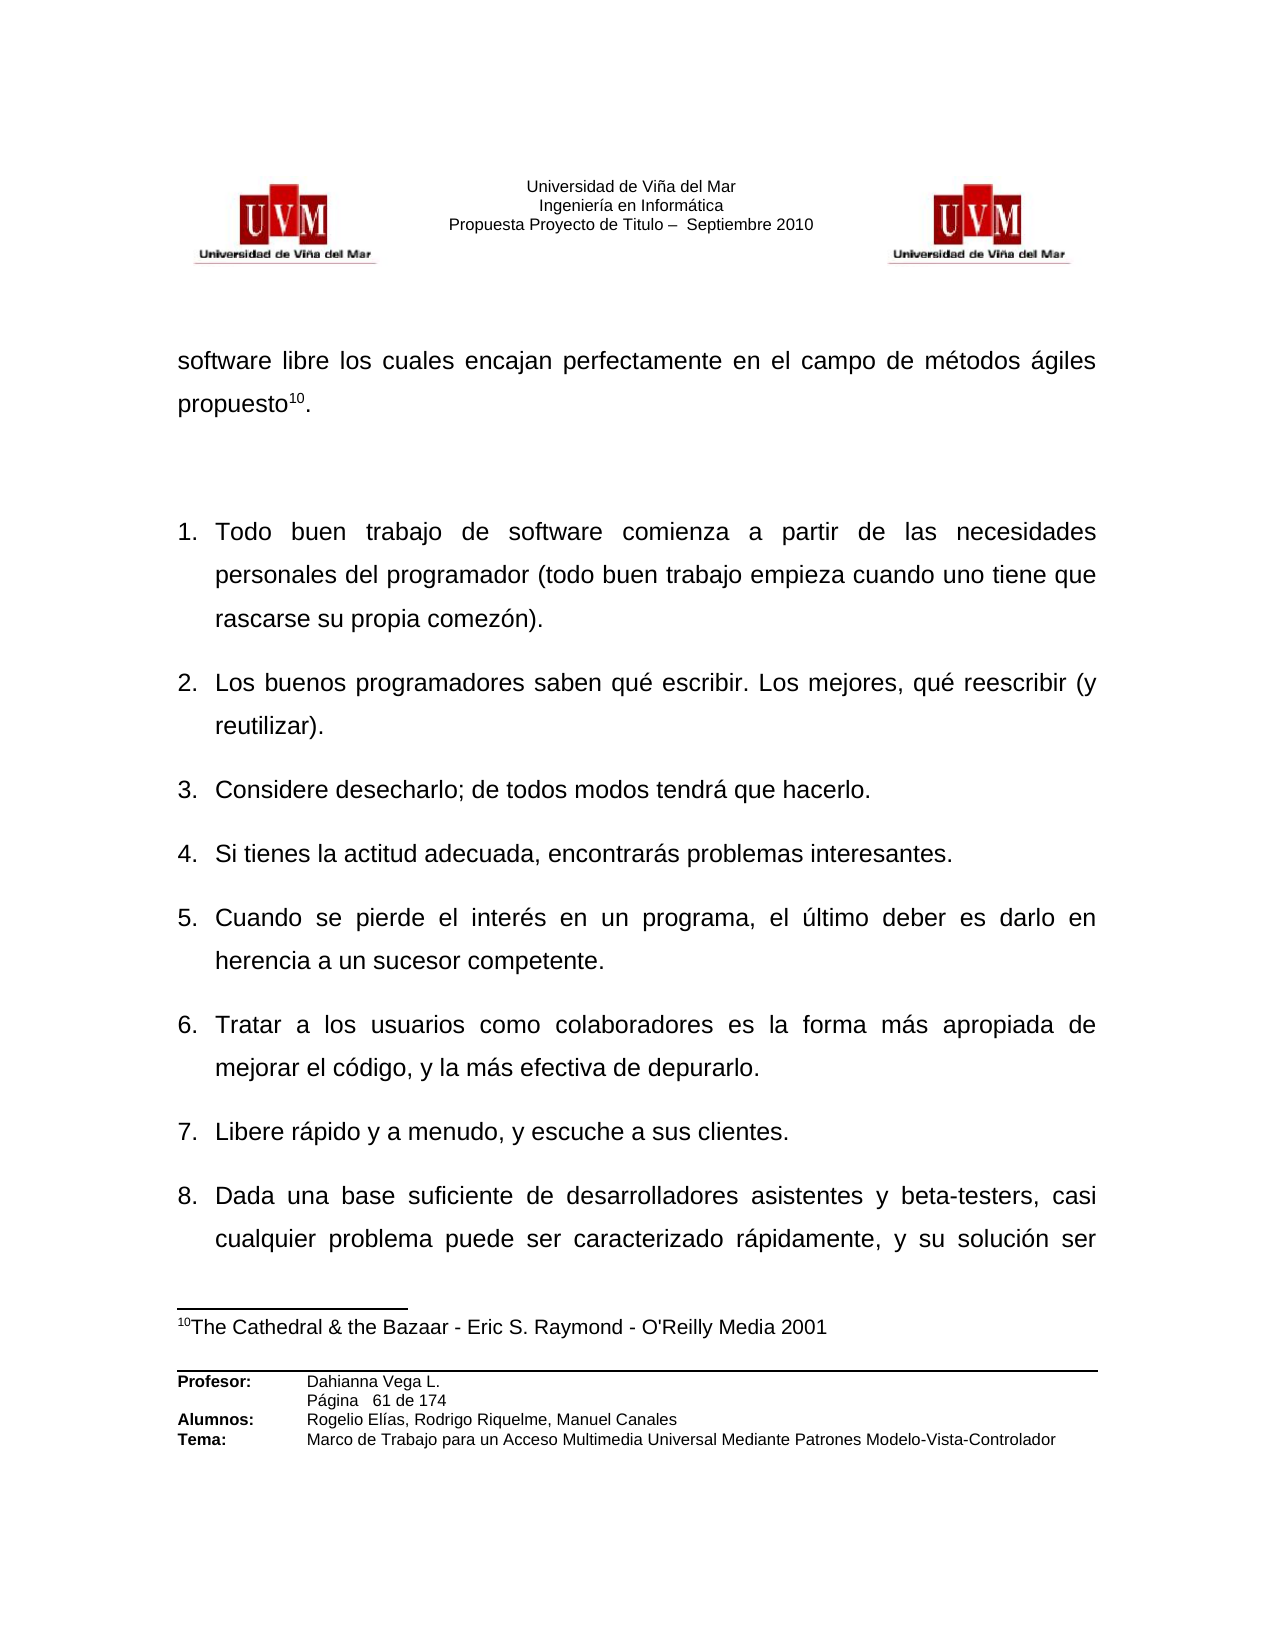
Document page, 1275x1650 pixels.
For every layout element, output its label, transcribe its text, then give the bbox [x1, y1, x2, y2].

picture [871, 176, 1084, 267]
list Los buenos programadores saben qué escribir. Los mejores, qué reescribir (y reutilizar). [177, 668, 1098, 739]
list Cuando se pierde el interés en un programa, el último deber es darlo en herencia a un sucesor competente. [177, 903, 1098, 974]
list Libere rápido y a menudo, y escuche a sus clientes. [177, 1117, 1098, 1146]
list Si tienes la actitud adecuada, encontrarás problemas interesantes. [177, 839, 1098, 867]
list Considere desecharlo; de todos modos tendrá que hacerlo. [177, 775, 1098, 803]
picture [177, 176, 390, 267]
list Todo buen trabajo de software comienza a partir de las necesidades personales del programador (todo buen trabajo empieza cuando uno tiene que rascarse su propia comezón). [177, 517, 1098, 632]
list Tratar a los usuarios como colaboradores es la forma más apropiada de mejorar el código, y la más efectiva de depurarlo. [177, 1010, 1098, 1082]
